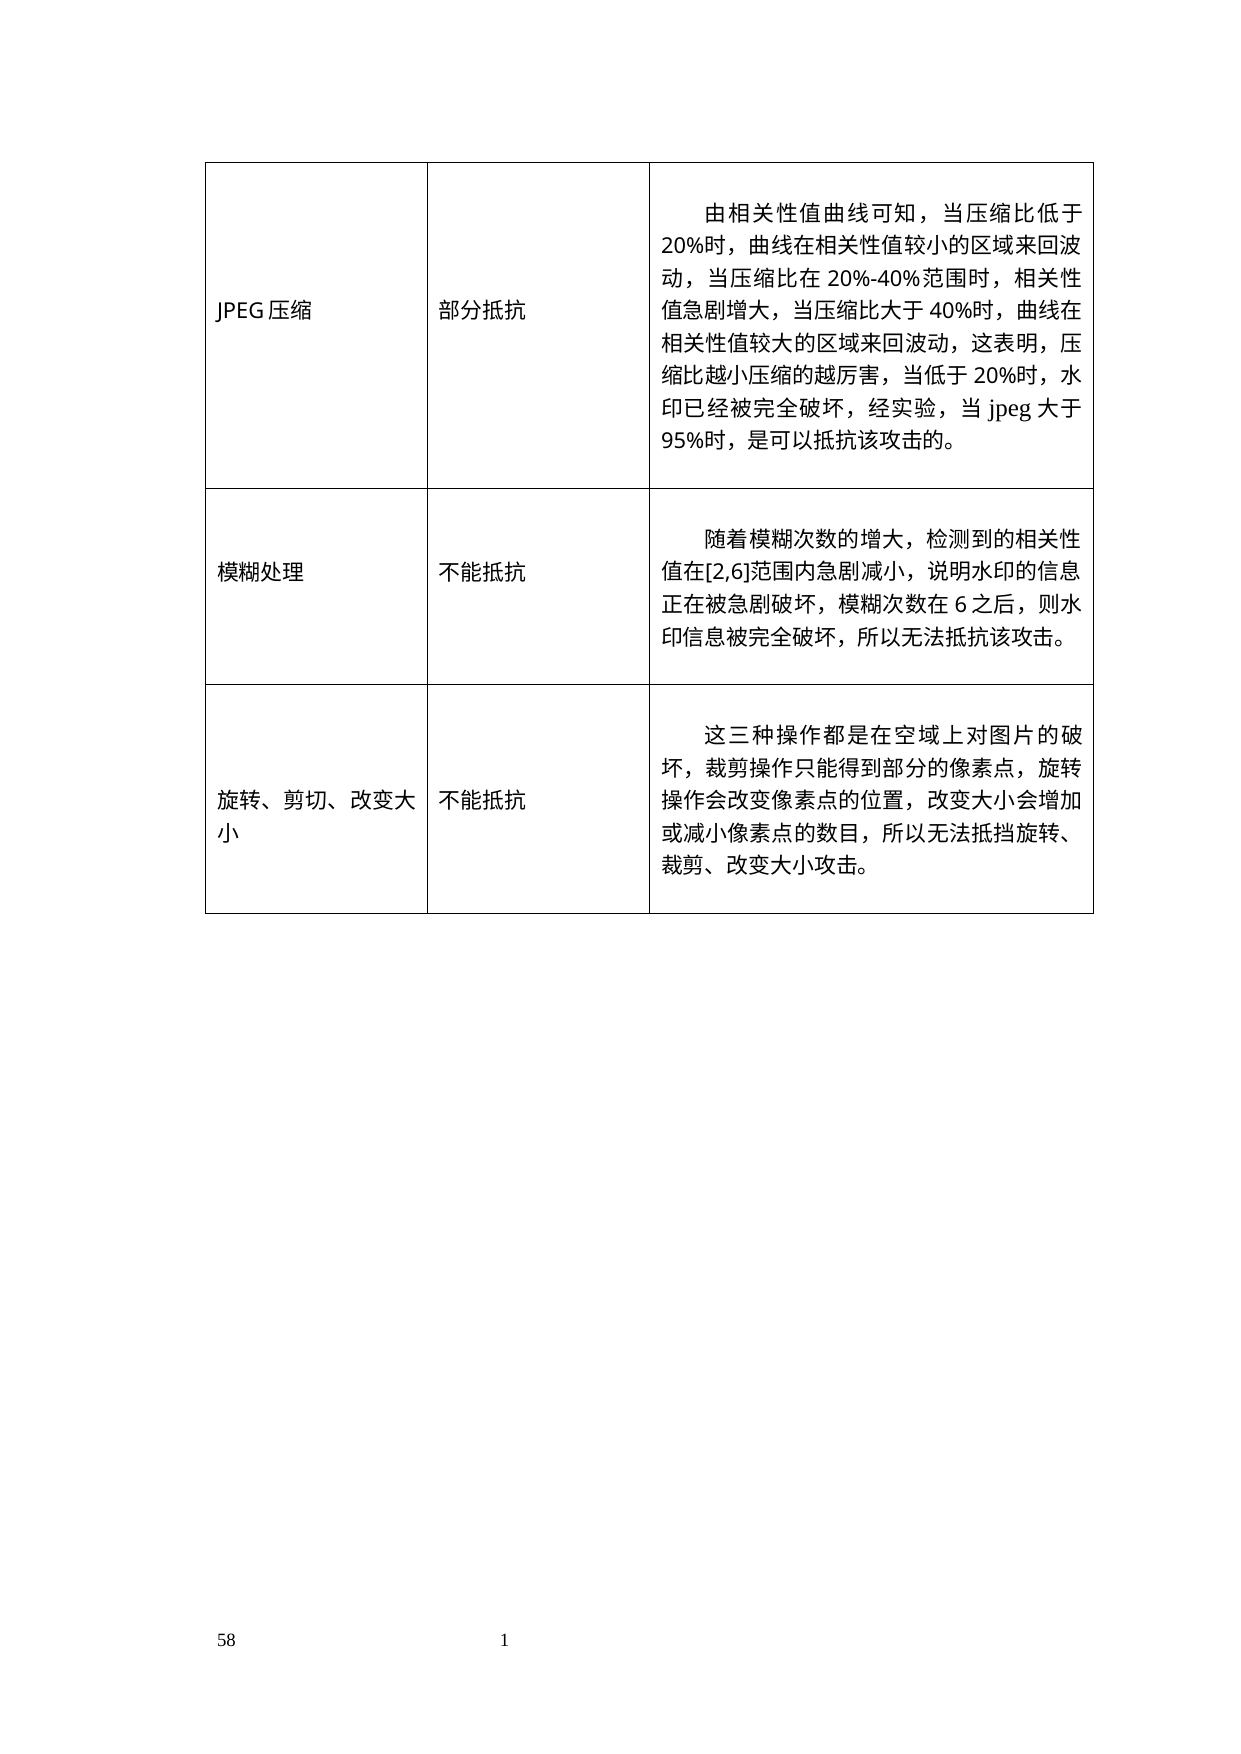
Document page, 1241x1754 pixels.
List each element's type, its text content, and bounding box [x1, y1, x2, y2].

table_cell 不能抵抗 [428, 489, 649, 684]
table_cell 这三种操作都是在空域上对图片的破坏，裁剪操作只能得到部分的像素点，旋转操作会改变像素点的位置，改变大小会增加或减小像素点的数目，所以无法抵挡旋转、裁剪、改变大小攻击。 [650, 685, 1093, 913]
table_cell 随着模糊次数的增大，检测到的相关性值在[2,6]范围内急剧减小，说明水印的信息正在被急剧破坏，模糊次数在6之后，则水印信息被完全破坏，所以无法抵抗该攻击。 [650, 489, 1093, 684]
table_cell 由相关性值曲线可知，当压缩比低于20%时，曲线在相关性值较小的区域来回波动，当压缩比在20%-40%范围时，相关性值急剧增大，当压缩比大于40%时，曲线在相关性值较大的区域来回波动，这表明，压缩比越小压缩的越厉害，当低于20%时，水印已经被完全破坏，经实验，当jpeg大于95%时，是可以抵抗该攻击的。 [650, 163, 1093, 488]
table_cell 旋转、剪切、改变大小 [206, 685, 427, 913]
table_cell 部分抵抗 [428, 163, 649, 488]
table_cell 模糊处理 [206, 489, 427, 684]
table_cell 不能抵抗 [428, 685, 649, 913]
table_cell JPEG压缩 [206, 163, 427, 488]
